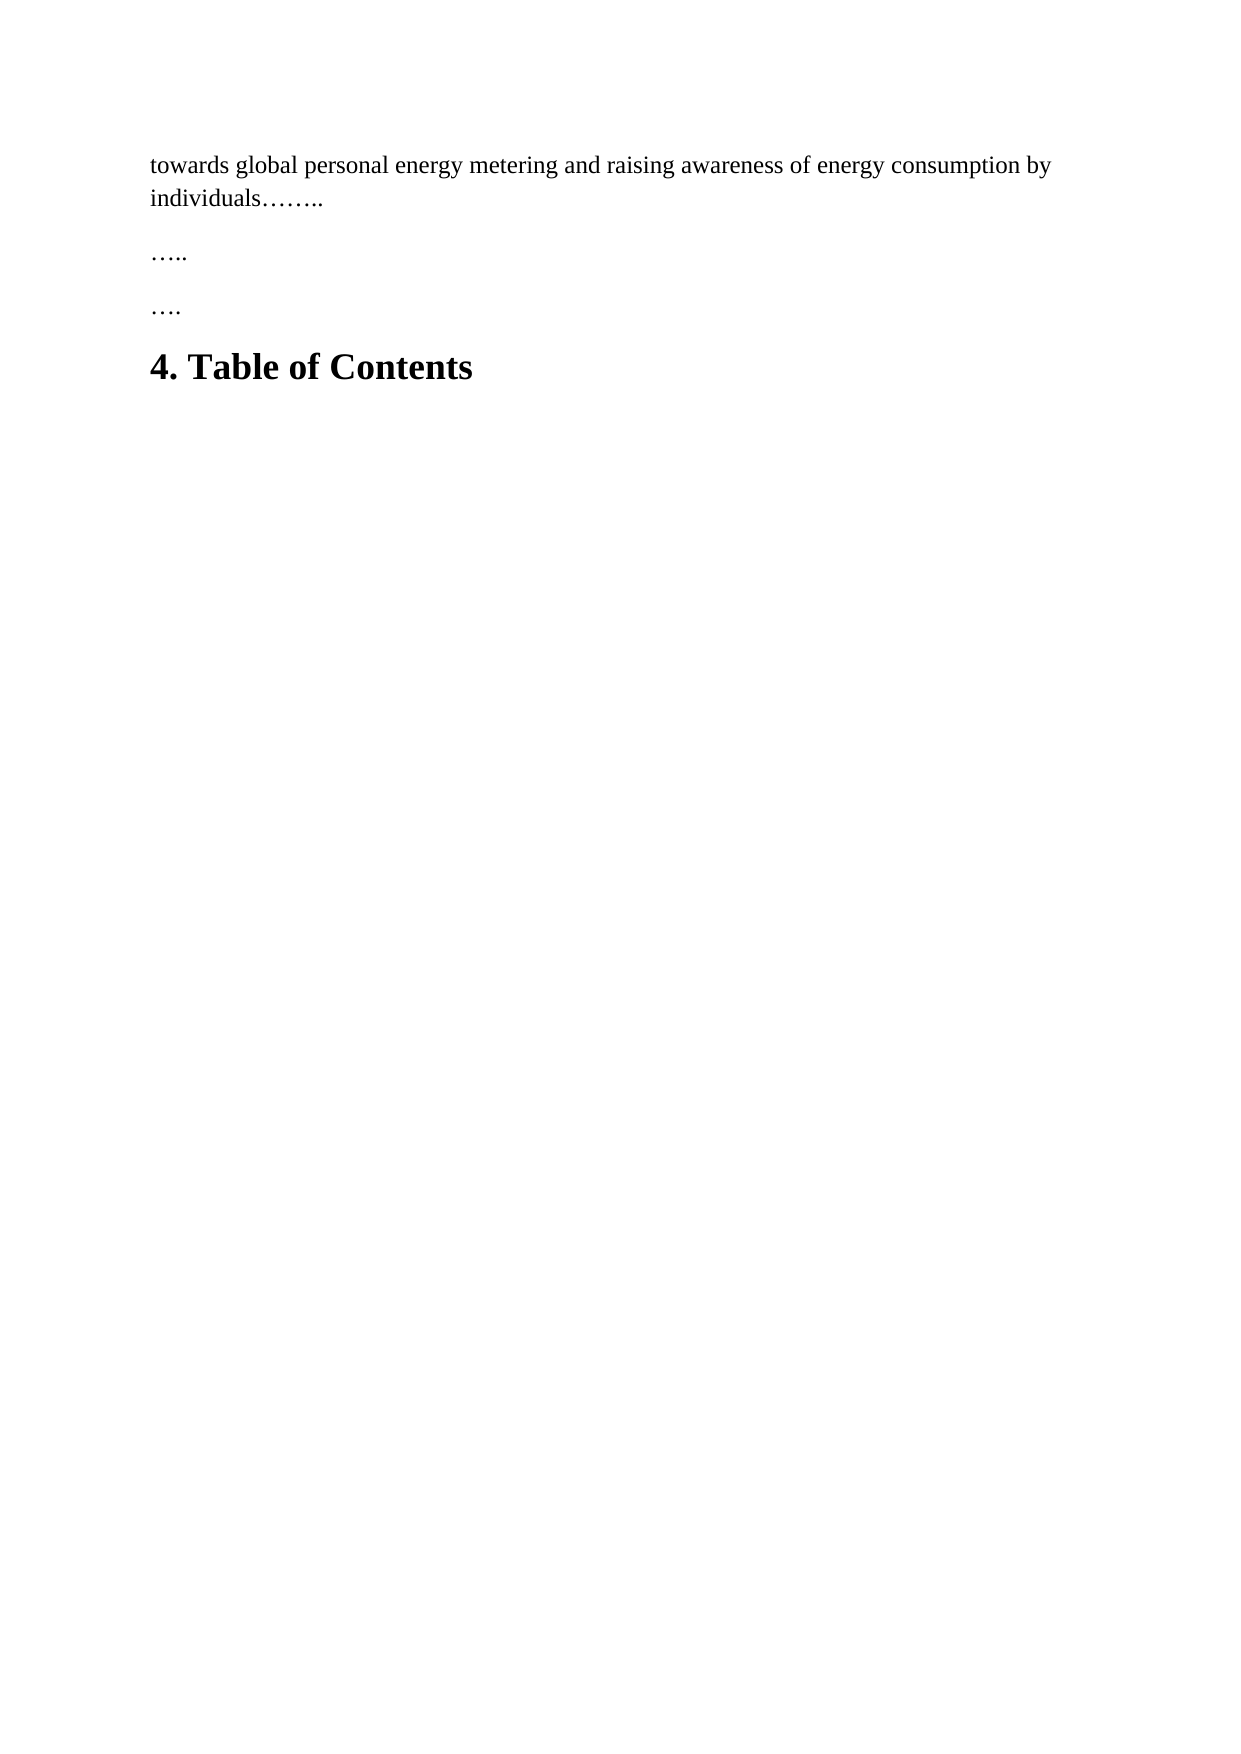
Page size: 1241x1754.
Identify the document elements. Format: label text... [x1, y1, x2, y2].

text 4. Table of Contents [150, 344, 1090, 388]
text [150, 150, 1090, 212]
text ….. [150, 237, 1090, 266]
text …. [150, 291, 1090, 319]
